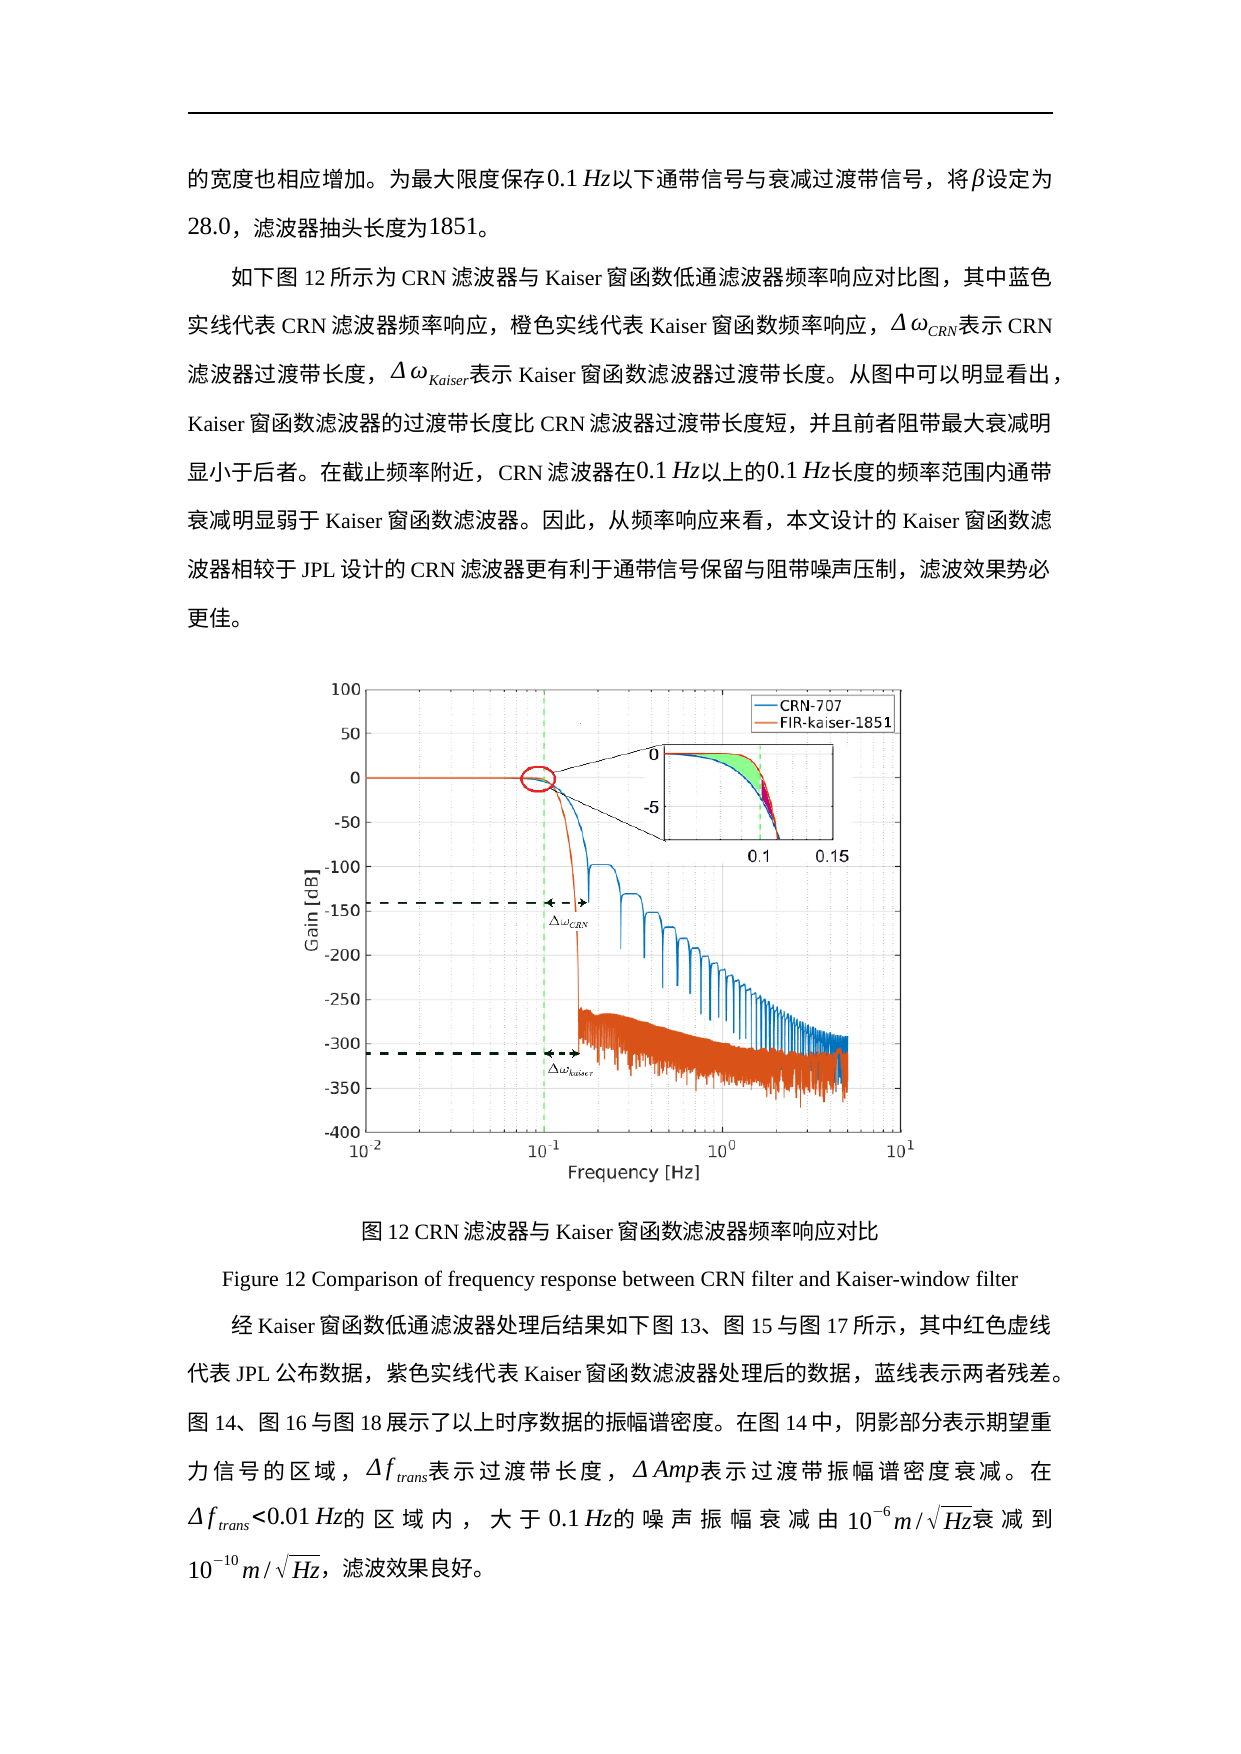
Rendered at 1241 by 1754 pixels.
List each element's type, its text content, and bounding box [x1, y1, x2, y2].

text 如下所示为CRN滤波器与Kaiser窗函数低通滤波器频率响应对比图，其中蓝色实线代表CRN滤波器频率响应，橙色实线代表Kaiser窗函数频率响应，表示CRN滤波器过渡带长度，表示Kaiser窗函数滤波器过渡带长度。从图中可以明显看出，Kaiser窗函数滤波器的过渡带长度比CRN滤波器过渡带长度短，并且前者阻带最大衰减明显小于后者。在截止频率附近，CRN滤波器在以上的长度的频率范围内通带衰减明显弱于Kaiser窗函数滤波器。因此，从频率响应来看，本文设计的Kaiser窗函数滤波器相较于JPL设计的CRN滤波器更有利于通带信号保留与阻带噪声压制，滤波效果势必更佳。 [187, 259, 1053, 633]
text Figure 12 Comparison of frequency response between CRN filter and Kaiser-window filter [187, 1262, 1053, 1294]
picture [275, 648, 966, 1192]
text 经Kaiser窗函数低通滤波器处理后结果如下、与所示，其中红色虚线代表JPL公布数据，紫色实线代表Kaiser窗函数滤波器处理后的数据，蓝线表示两者残差。、与展示了以上时序数据的振幅谱密度。在中，阴影部分表示期望重力信号的区域，表示过渡带长度，表示过渡带振幅谱密度衰减。在的区域内，大于的噪声振幅衰减由衰减到，滤波效果良好。 [187, 1307, 1053, 1583]
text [187, 162, 1053, 243]
text 图 12 CRN滤波器与Kaiser窗函数滤波器频率响应对比 [187, 1214, 1053, 1246]
